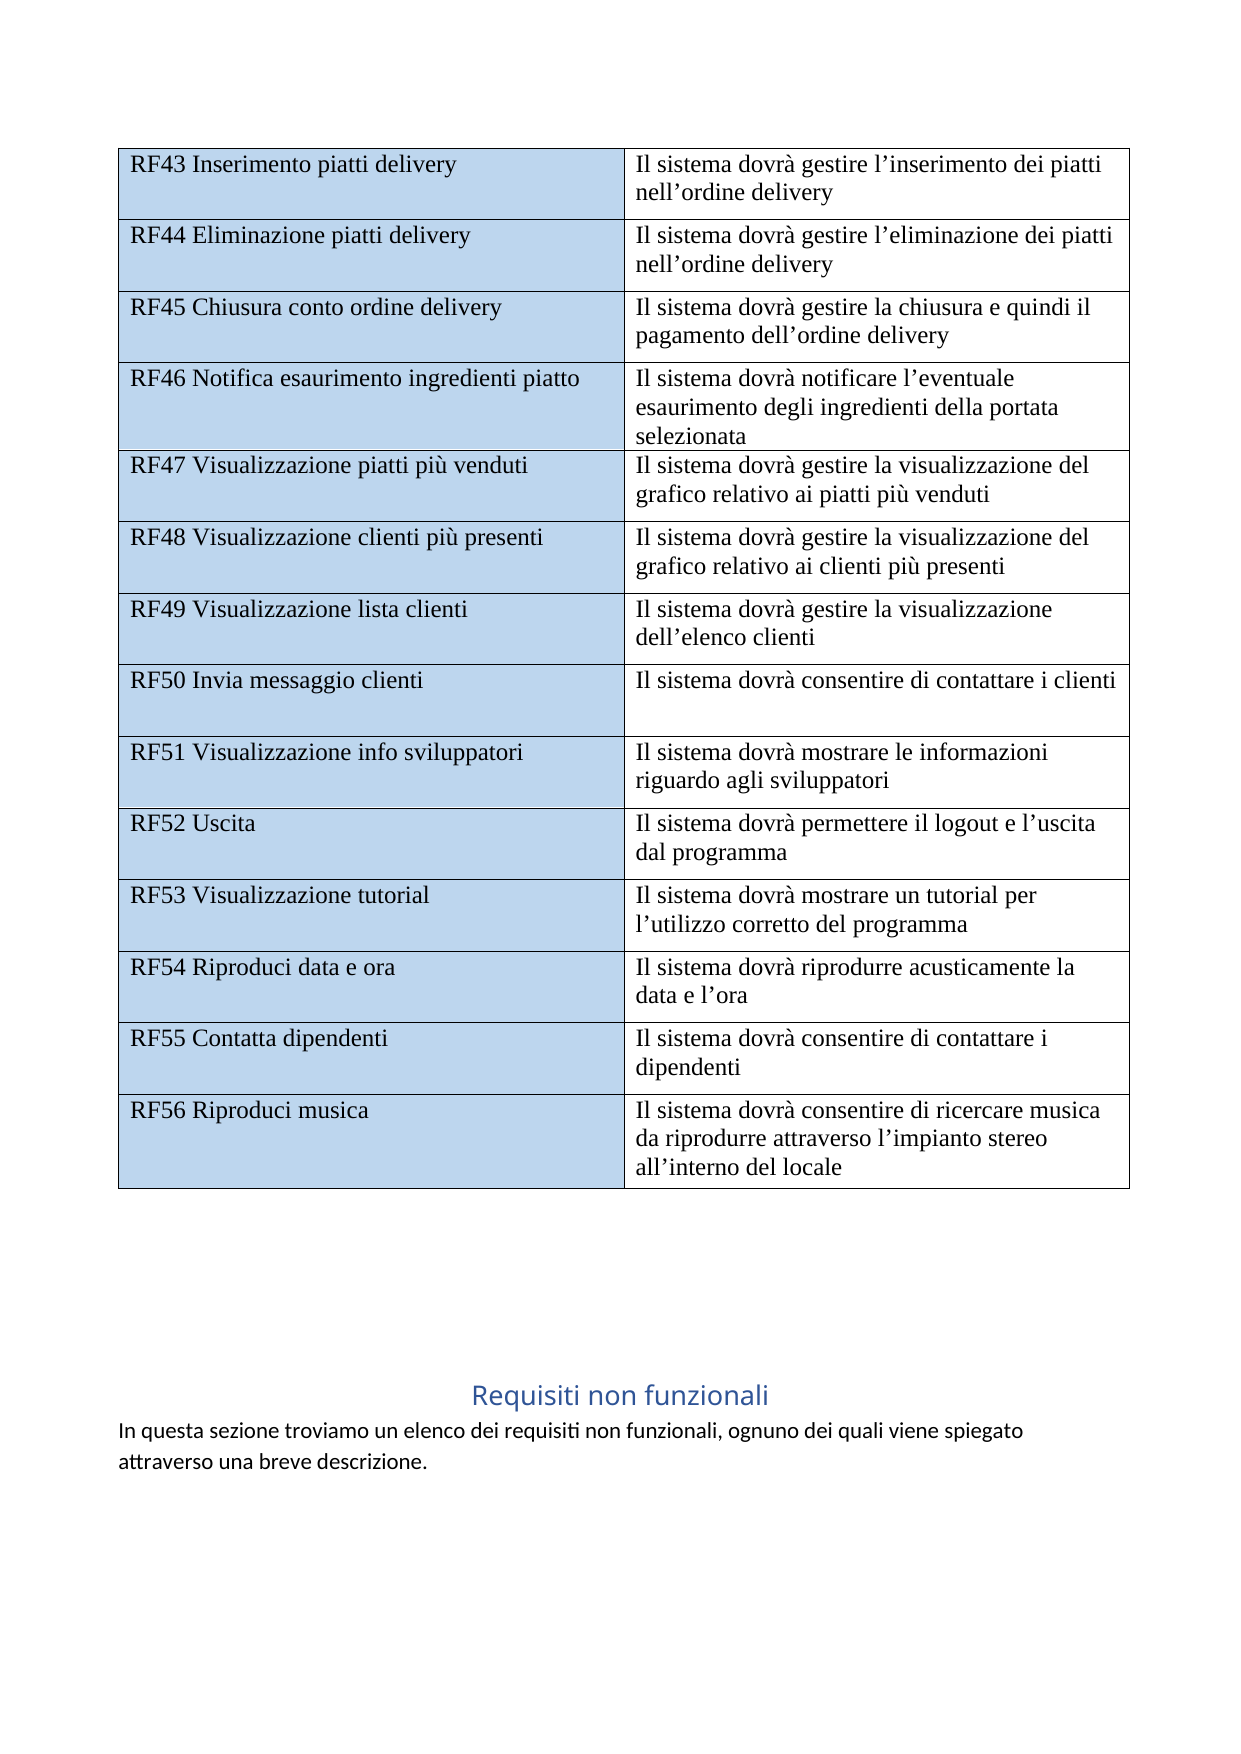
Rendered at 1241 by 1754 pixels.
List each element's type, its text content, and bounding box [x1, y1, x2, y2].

table_cell Il sistema dovrà mostrare un tutorial per l’utilizzo corretto del programma [625, 880, 1129, 951]
table_cell Il sistema dovrà gestire la visualizzazione dell’elenco clienti [625, 594, 1129, 664]
table_cell RF50 Invia messaggio clienti [119, 665, 624, 736]
table_cell Il sistema dovrà gestire la chiusura e quindi il pagamento dell’ordine delivery [625, 292, 1129, 362]
table_cell RF47 Visualizzazione piatti più venduti [119, 451, 624, 521]
table_cell Il sistema dovrà gestire la visualizzazione del grafico relativo ai piatti più venduti [625, 451, 1129, 521]
table_cell RF55 Contatta dipendenti [119, 1023, 624, 1094]
table_cell RF46 Notifica esaurimento ingredienti piatto [119, 363, 624, 449]
table_cell Il sistema dovrà consentire di ricercare musica da riprodurre attraverso l’impianto stereo all’interno del locale [625, 1095, 1129, 1188]
table_cell Il sistema dovrà consentire di contattare i clienti [625, 665, 1129, 736]
table_cell Il sistema dovrà permettere il logout e l’uscita dal programma [625, 809, 1129, 879]
table_cell RF44 Eliminazione piatti delivery [119, 220, 624, 291]
table_cell Il sistema dovrà gestire l’eliminazione dei piatti nell’ordine delivery [625, 220, 1129, 291]
table_cell RF52 Uscita [119, 809, 624, 879]
subtitle Requisiti non funzionali [118, 1377, 1122, 1414]
table_cell Il sistema dovrà consentire di contattare i dipendenti [625, 1023, 1129, 1094]
table_cell Il sistema dovrà notificare l’eventuale esaurimento degli ingredienti della portata selezionata [625, 363, 1129, 449]
table_cell Il sistema dovrà gestire la visualizzazione del grafico relativo ai clienti più presenti [625, 522, 1129, 593]
table_cell RF53 Visualizzazione tutorial [119, 880, 624, 951]
text In questa sezione troviamo un elenco dei requisiti non funzionali, ognuno dei quali viene spiegato attraverso una breve descrizione. [118, 1417, 1122, 1475]
table_cell Il sistema dovrà mostrare le informazioni riguardo agli sviluppatori [625, 737, 1129, 807]
table_cell RF49 Visualizzazione lista clienti [119, 594, 624, 664]
table_cell Il sistema dovrà riprodurre acusticamente la data e l’ora [625, 952, 1129, 1022]
table_cell RF51 Visualizzazione info sviluppatori [119, 737, 624, 807]
table_cell RF43 Inserimento piatti delivery [119, 149, 624, 219]
table_cell RF45 Chiusura conto ordine delivery [119, 292, 624, 362]
table_cell RF48 Visualizzazione clienti più presenti [119, 522, 624, 593]
table_cell Il sistema dovrà gestire l’inserimento dei piatti nell’ordine delivery [625, 149, 1129, 219]
table_cell RF56 Riproduci musica [119, 1095, 624, 1188]
table_cell RF54 Riproduci data e ora [119, 952, 624, 1022]
